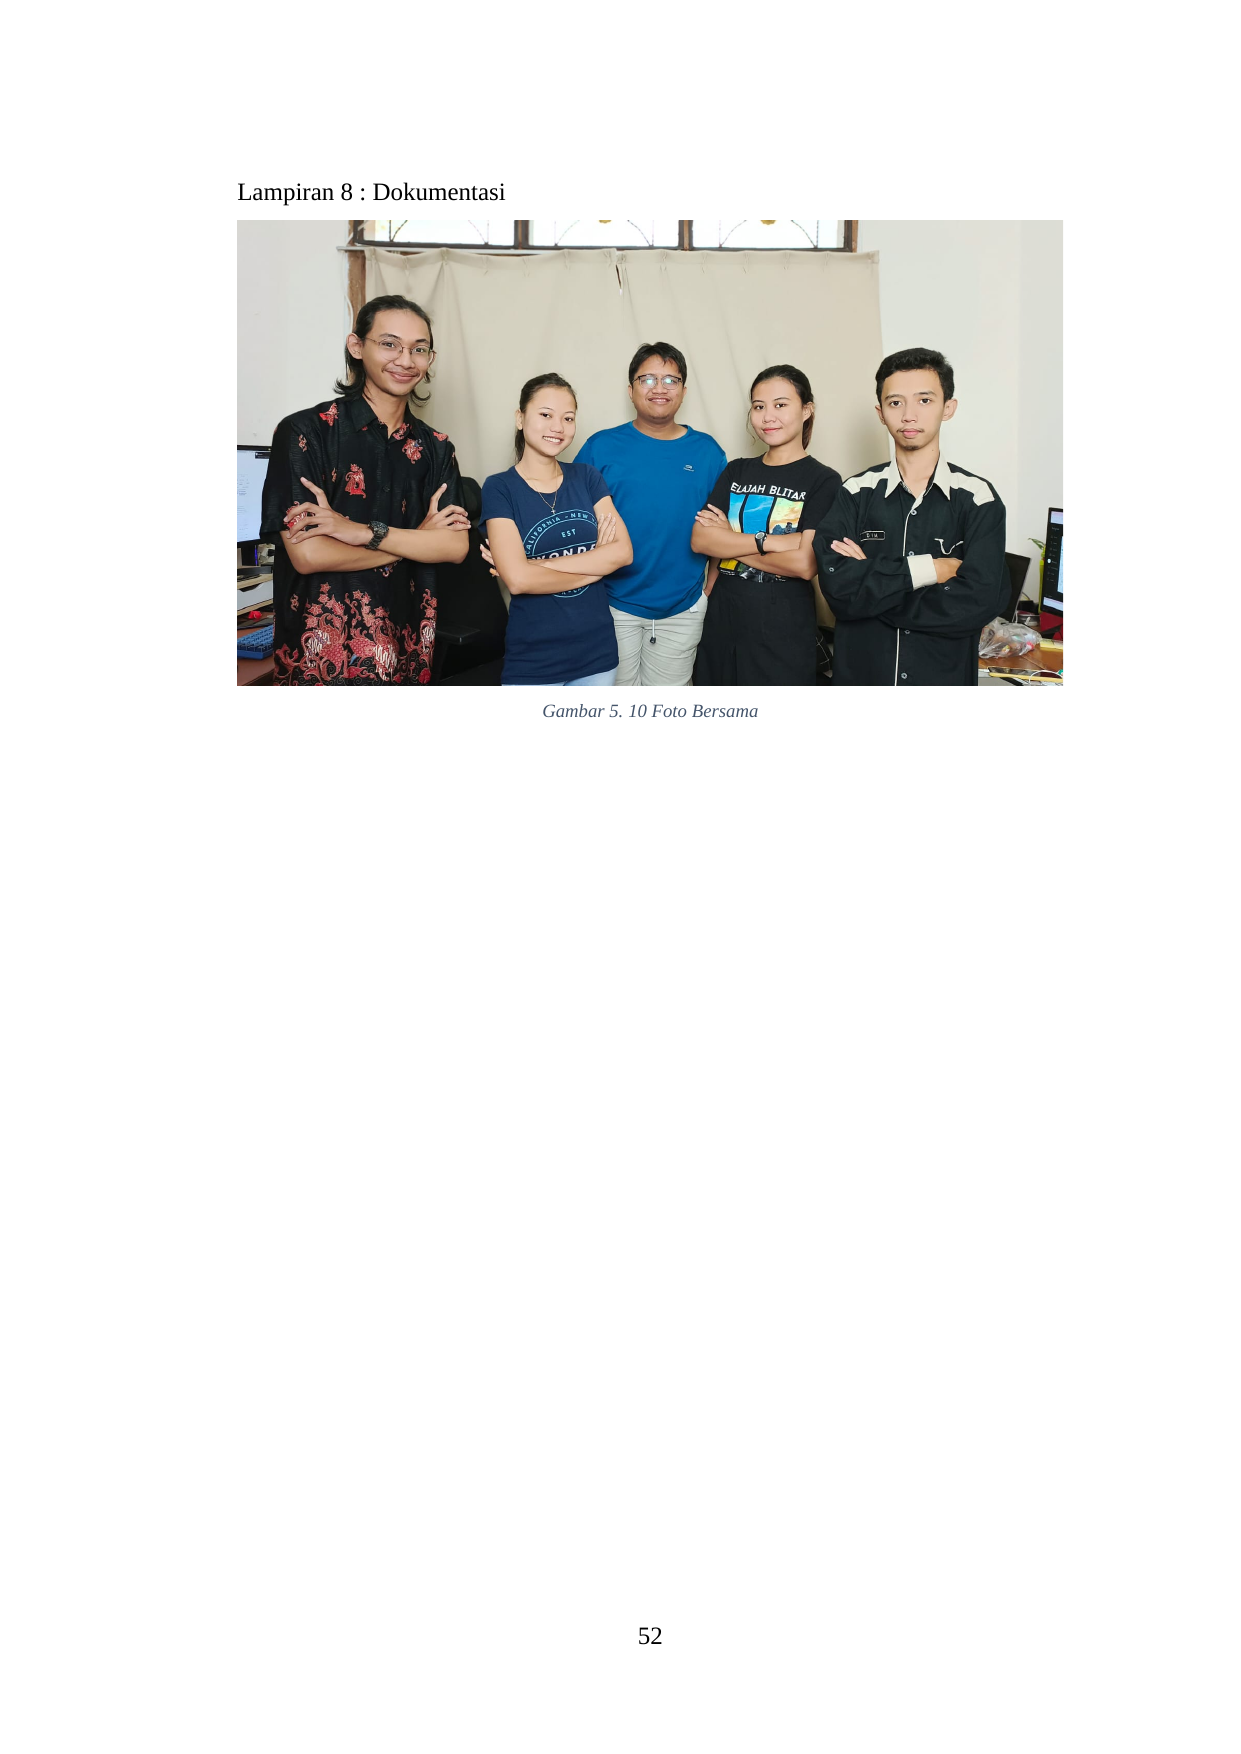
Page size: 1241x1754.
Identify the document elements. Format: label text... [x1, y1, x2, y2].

text Gambar 5. 10 Foto Bersama [237, 700, 1063, 722]
picture [237, 220, 1064, 686]
text Lampiran 8 : Dokumentasi [237, 177, 1063, 206]
